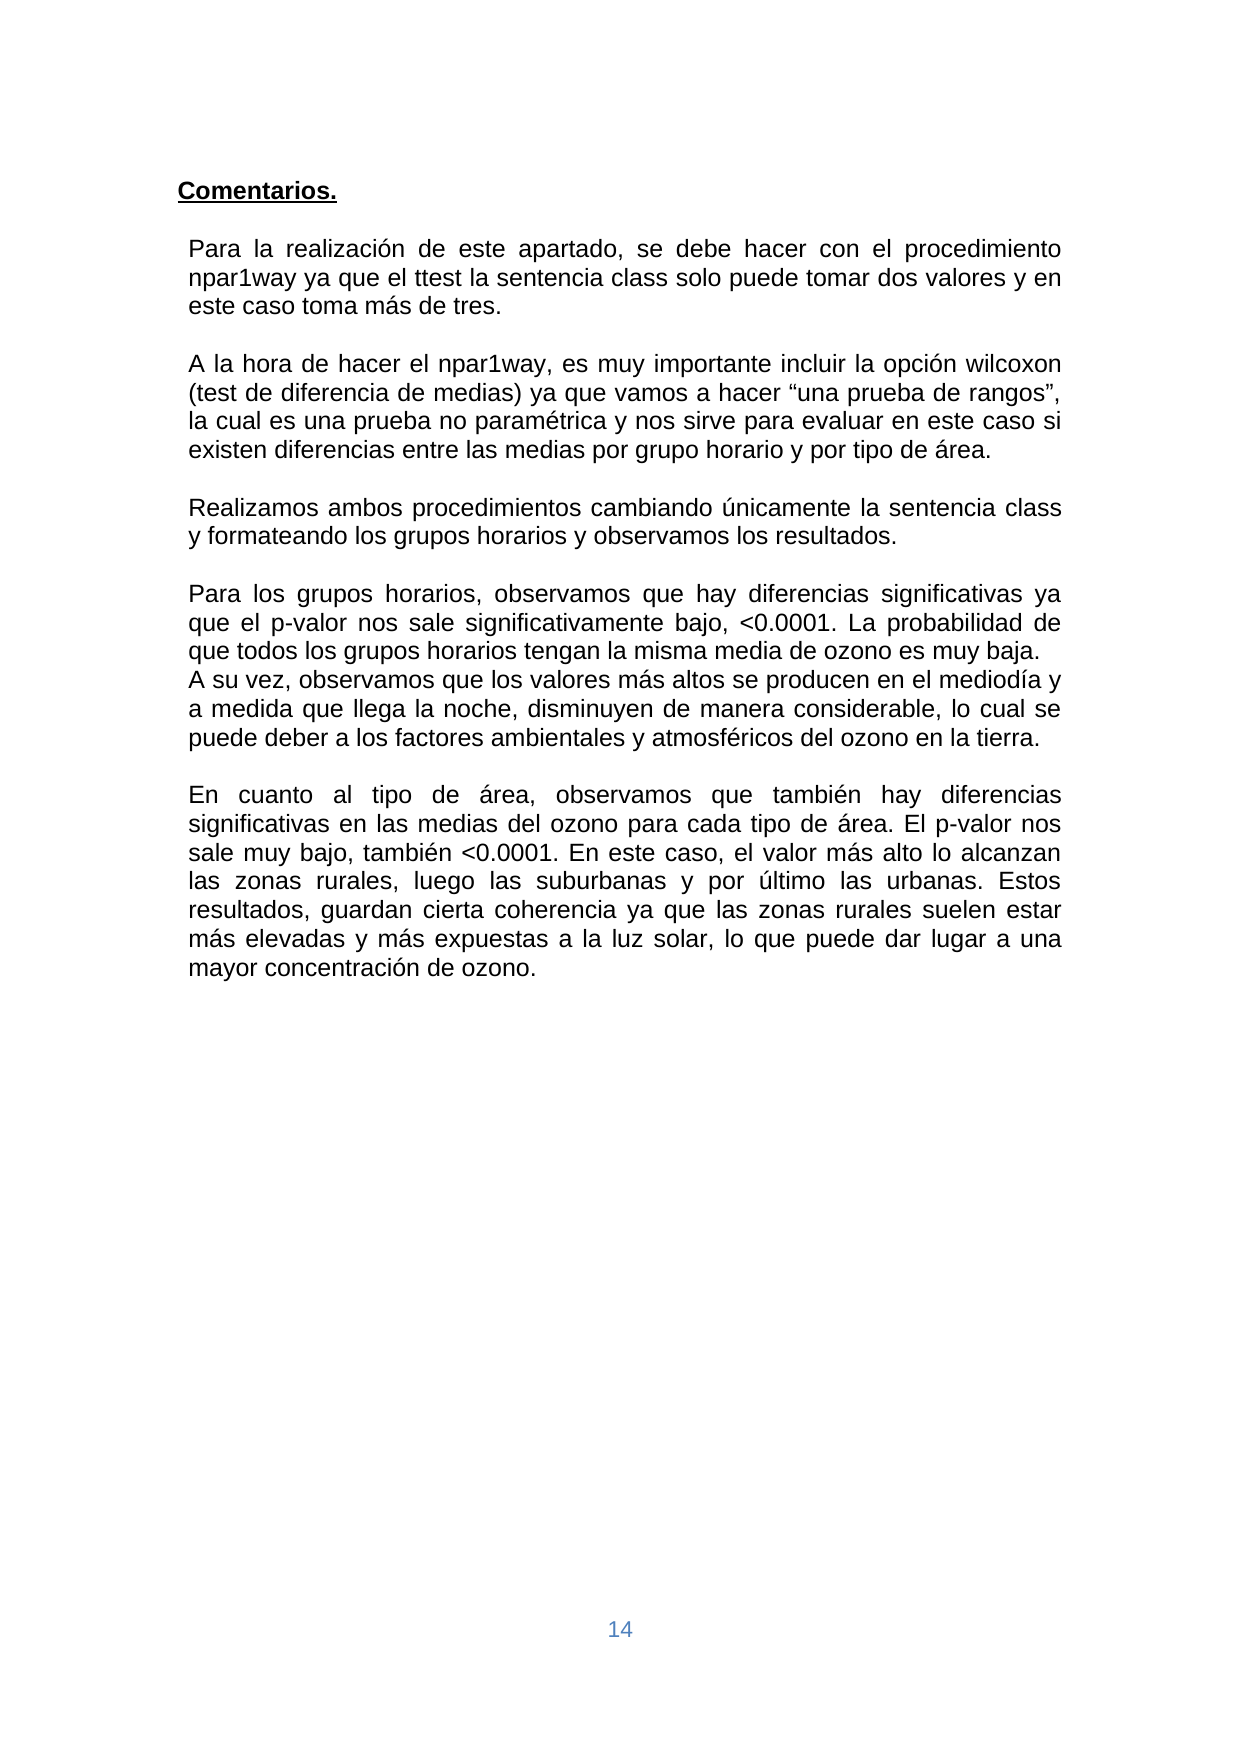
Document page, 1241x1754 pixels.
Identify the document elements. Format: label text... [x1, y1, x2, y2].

text Realizamos ambos procedimientos cambiando únicamente la sentencia class y formateando los grupos horarios y observamos los resultados. [188, 493, 1063, 550]
text A la hora de hacer el npar1way, es muy importante incluir la opción wilcoxon (test de diferencia de medias) ya que vamos a hacer “una prueba de rangos”, la cual es una prueba no paramétrica y nos sirve para evaluar en este caso si existen diferencias entre las medias por grupo horario y por tipo de área. [188, 349, 1063, 464]
text Para la realización de este apartado, se debe hacer con el procedimiento npar1way ya que el ttest la sentencia class solo puede tomar dos valores y en este caso toma más de tres. [188, 234, 1063, 320]
text A su vez, observamos que los valores más altos se producen en el mediodía y a medida que llega la noche, disminuyen de manera considerable, lo cual se puede deber a los factores ambientales y atmosféricos del ozono en la tierra. [188, 665, 1063, 751]
text Comentarios. [177, 176, 1063, 205]
text Para los grupos horarios, observamos que hay diferencias significativas ya que el p-valor nos sale significativamente bajo, <0.0001. La probabilidad de que todos los grupos horarios tengan la misma media de ozono es muy baja. [188, 579, 1063, 665]
text En cuanto al tipo de área, observamos que también hay diferencias significativas en las medias del ozono para cada tipo de área. El p-valor nos sale muy bajo, también <0.0001. En este caso, el valor más alto lo alcanzan las zonas rurales, luego las suburbanas y por último las urbanas. Estos resultados, guardan cierta coherencia ya que las zonas rurales suelen estar más elevadas y más expuestas a la luz solar, lo que puede dar lugar a una mayor concentración de ozono. [188, 780, 1063, 981]
